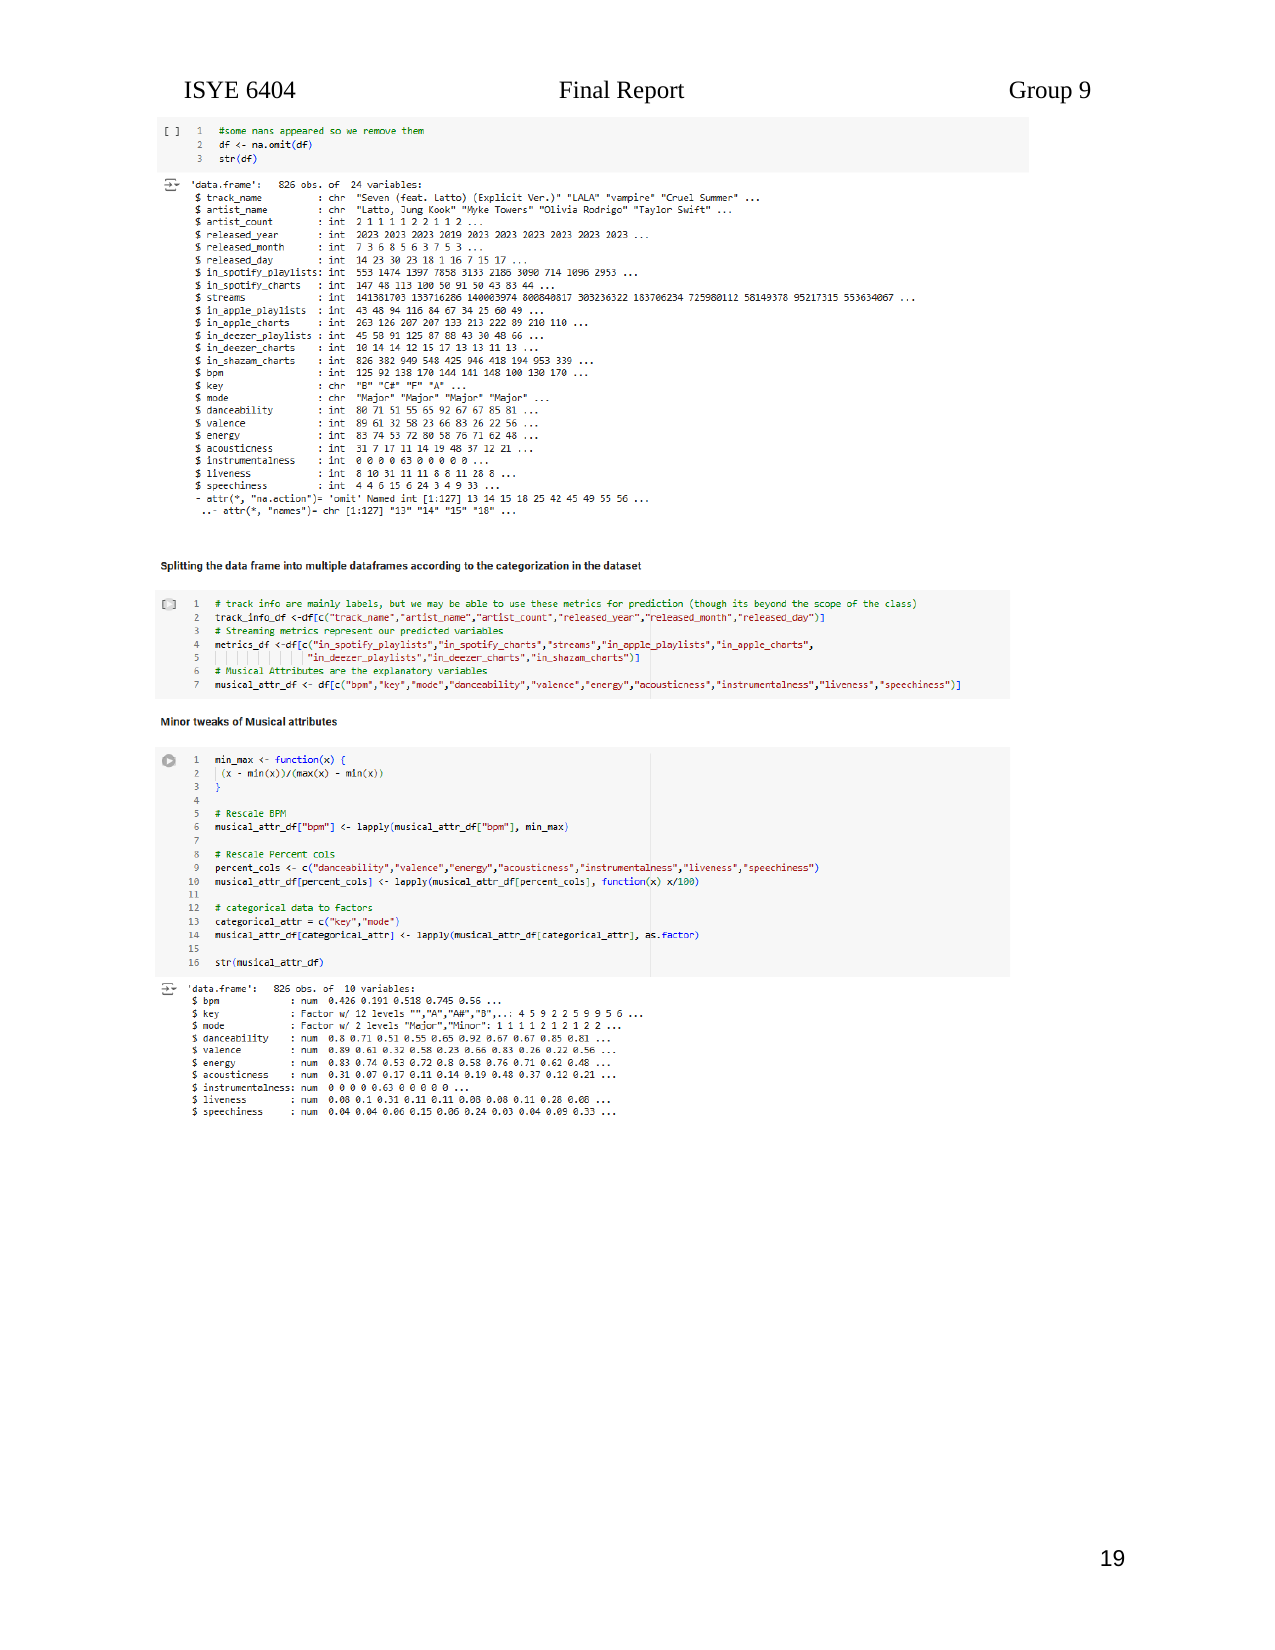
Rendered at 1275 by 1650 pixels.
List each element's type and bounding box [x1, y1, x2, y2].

picture [150, 107, 1029, 524]
picture [150, 547, 1011, 1122]
